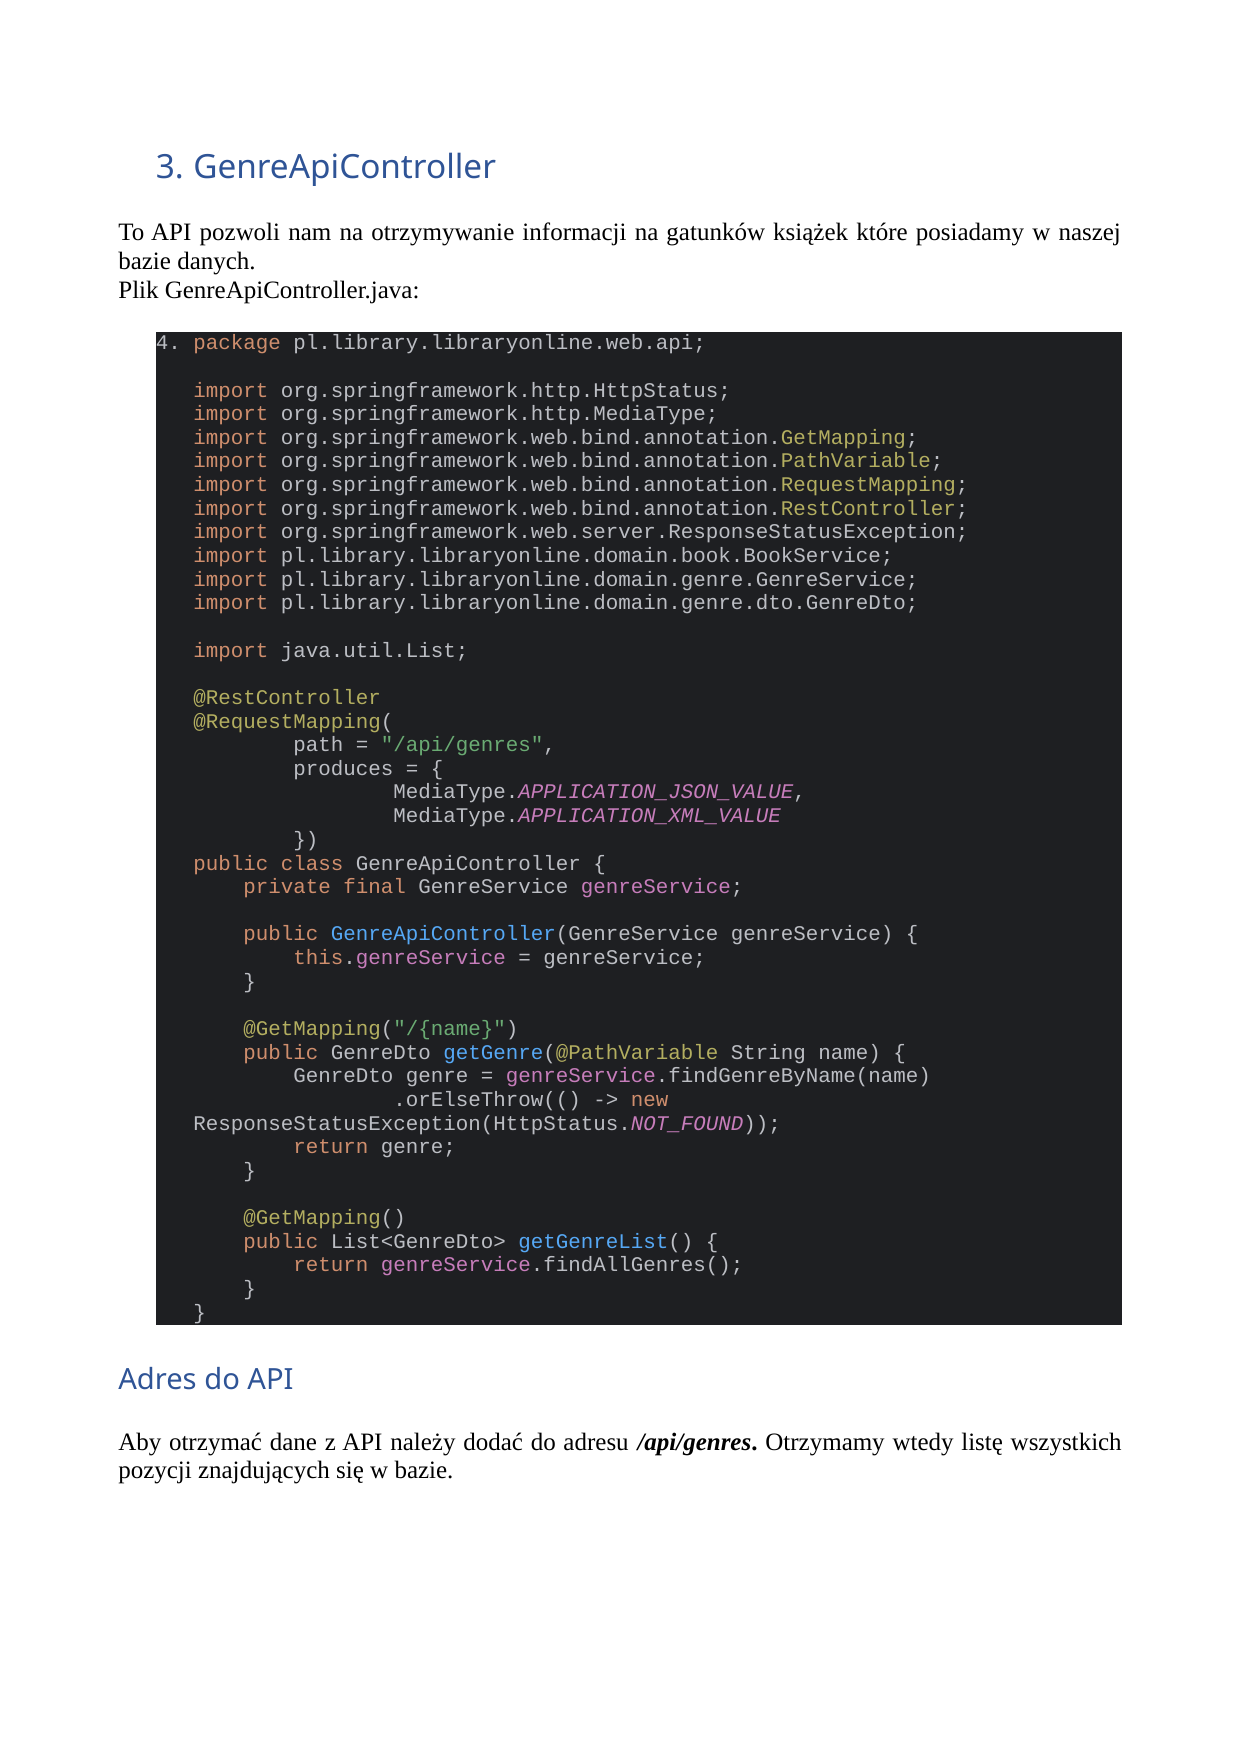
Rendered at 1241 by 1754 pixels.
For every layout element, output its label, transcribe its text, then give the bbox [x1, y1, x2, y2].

text Aby otrzymać dane z API należy dodać do adresu /api/genres. Otrzymamy wtedy listę wszystkich pozycji znajdujących się w bazie. [118, 1427, 1122, 1484]
subtitle GenreApiController [156, 143, 1122, 188]
text Plik GenreApiController.java: [118, 275, 1122, 303]
subtitle Adres do API [118, 1358, 1122, 1398]
list package pl.library.libraryonline.web.api; import org.springframework.http.HttpStatus; import org.springframework.http.MediaType; import org.springframework.web.bind.annotation.GetMapping; import org.springframework.web.bind.annotation.PathVariable; import org.springframework.web.bind.annotation.RequestMapping; import org.springframework.web.bind.annotation.RestController; import org.springframework.web.server.ResponseStatusException; import pl.library.libraryonline.domain.book.BookService; import pl.library.libraryonline.domain.genre.GenreService; import pl.library.libraryonline.domain.genre.dto.GenreDto; import java.util.List; @RestController @RequestMapping( path = "/api/genres", produces = { MediaType.APPLICATION_JSON_VALUE, MediaType.APPLICATION_XML_VALUE }) public class GenreApiController { private final GenreService genreService; public GenreApiController(GenreService genreService) { this.genreService = genreService; } @GetMapping("/{name}") public GenreDto getGenre(@PathVariable String name) { GenreDto genre = genreService.findGenreByName(name) .orElseThrow(() -> new ResponseStatusException(HttpStatus.NOT_FOUND)); return genre; } @GetMapping() public List<GenreDto> getGenreList() { return genreService.findAllGenres(); } } [156, 332, 1122, 1325]
text To API pozwoli nam na otrzymywanie informacji na gatunków książek które posiadamy w naszej bazie danych. [118, 217, 1122, 275]
